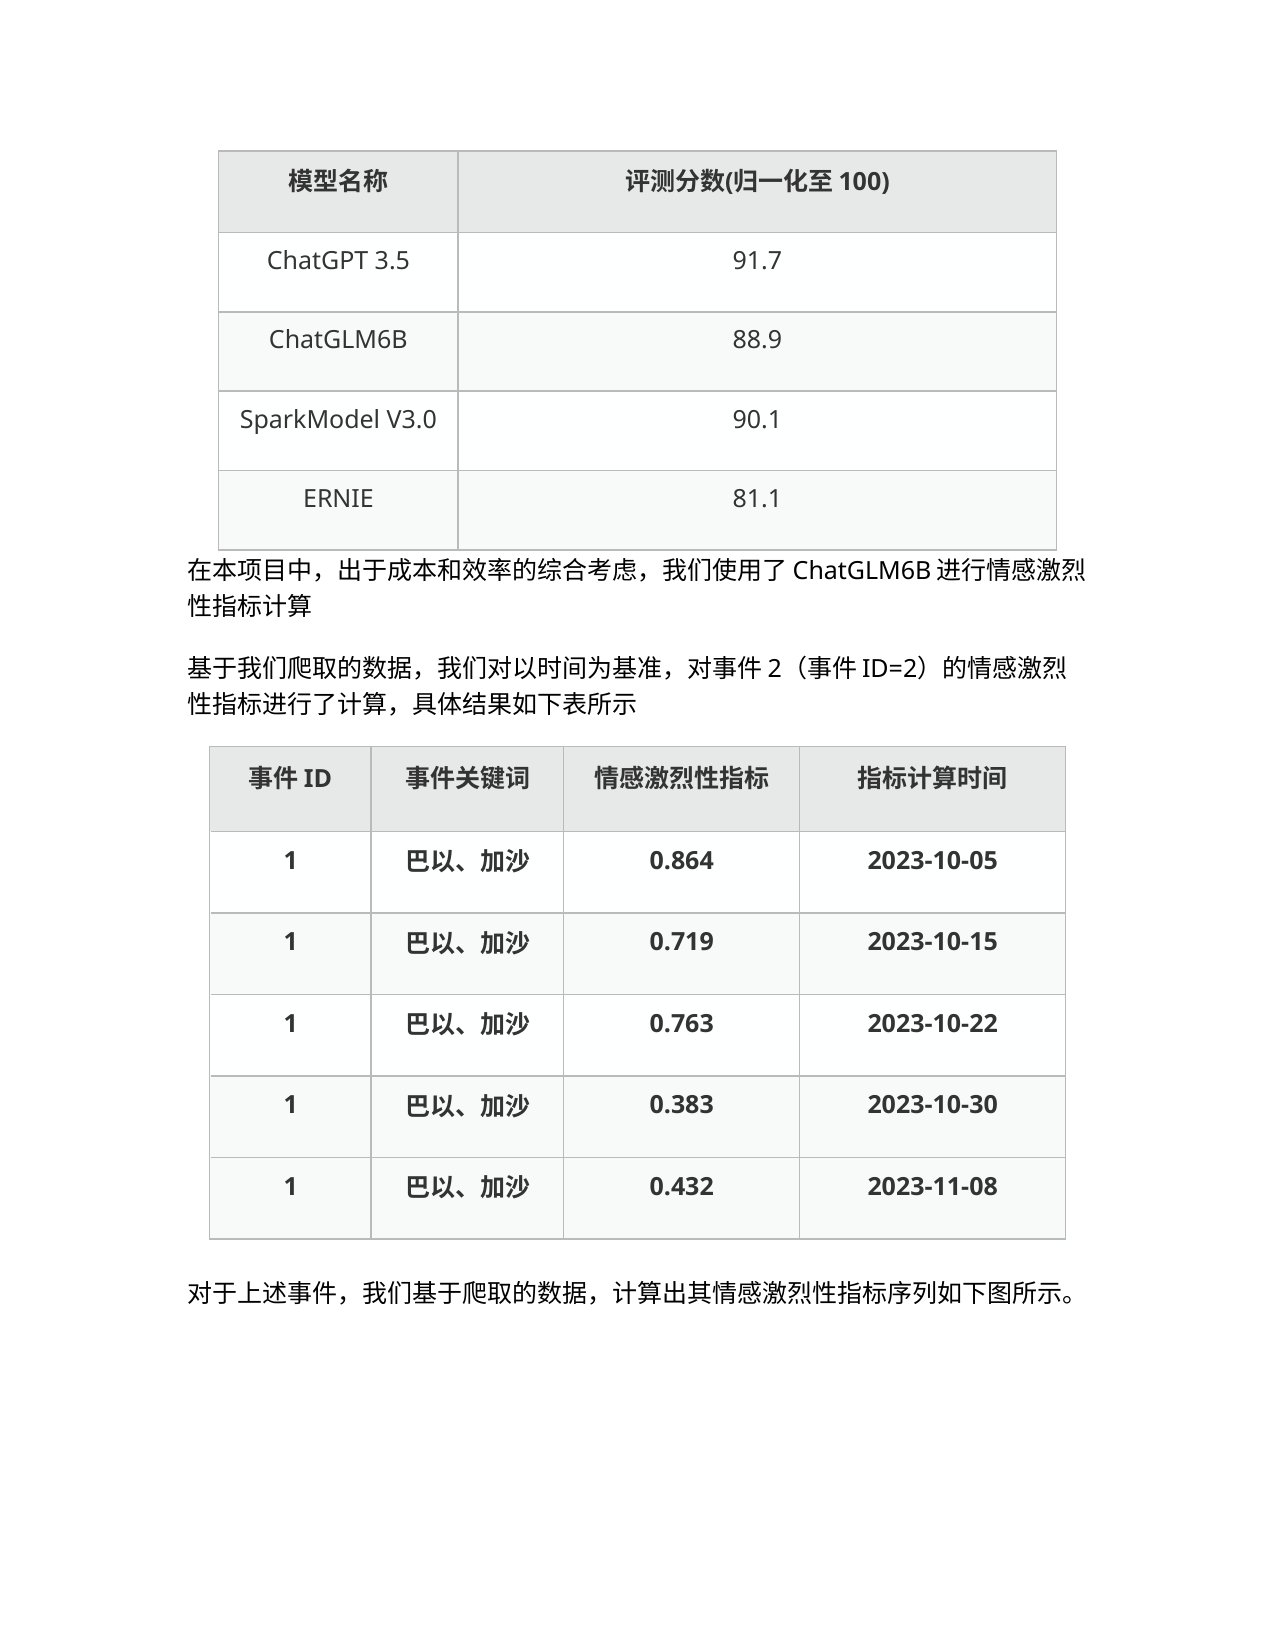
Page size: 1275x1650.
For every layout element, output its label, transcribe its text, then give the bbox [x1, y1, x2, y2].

table_cell 巴以、加沙 [372, 1077, 563, 1157]
text 基于我们爬取的数据，我们对以时间为基准，对事件2（事件ID=2）的情感激烈性指标进行了计算，具体结果如下表所示 [187, 648, 1087, 721]
table_cell 1 [210, 1158, 370, 1238]
table_cell 90.1 [459, 392, 1056, 470]
table_header 事件关键词 [372, 747, 563, 831]
table_header 情感激烈性指标 [564, 747, 799, 831]
table_cell 巴以、加沙 [372, 995, 563, 1075]
table_cell 81.1 [459, 471, 1056, 549]
table_cell 1 [210, 913, 370, 994]
table_cell 1 [210, 995, 370, 1075]
table_cell 巴以、加沙 [372, 1158, 563, 1238]
text 对于上述事件，我们基于爬取的数据，计算出其情感激烈性指标序列如下图所示。 [187, 1274, 1087, 1310]
table_cell 2023-10-15 [800, 914, 1065, 994]
text 在本项目中，出于成本和效率的综合考虑，我们使用了ChatGLM6B进行情感激烈性指标计算 [187, 551, 1087, 623]
table_cell 0.432 [564, 1158, 799, 1238]
table_cell 2023-11-08 [800, 1158, 1065, 1238]
table_cell 1 [210, 832, 370, 912]
table_header 事件ID [210, 747, 370, 831]
table_cell 2023-10-22 [800, 995, 1065, 1075]
table_header 指标计算时间 [800, 747, 1065, 831]
table_cell 2023-10-30 [800, 1077, 1065, 1157]
table_cell 0.719 [564, 914, 799, 994]
table_cell 2023-10-05 [800, 832, 1065, 912]
table_cell 0.763 [564, 995, 799, 1075]
table_cell SparkModel V3.0 [219, 392, 457, 470]
table_cell 1 [210, 1076, 370, 1157]
table_cell 88.9 [459, 313, 1056, 390]
table_header 模型名称 [219, 152, 457, 232]
table_cell 0.864 [564, 832, 799, 912]
table_cell 巴以、加沙 [372, 832, 563, 912]
table_cell ChatGLM6B [219, 313, 457, 390]
table_cell 巴以、加沙 [372, 914, 563, 994]
table_cell 91.7 [459, 233, 1056, 311]
table_cell ChatGPT 3.5 [219, 233, 457, 311]
table_cell 0.383 [564, 1077, 799, 1157]
table_header 评测分数(归一化至100) [459, 152, 1056, 232]
table_cell ERNIE [219, 471, 457, 549]
